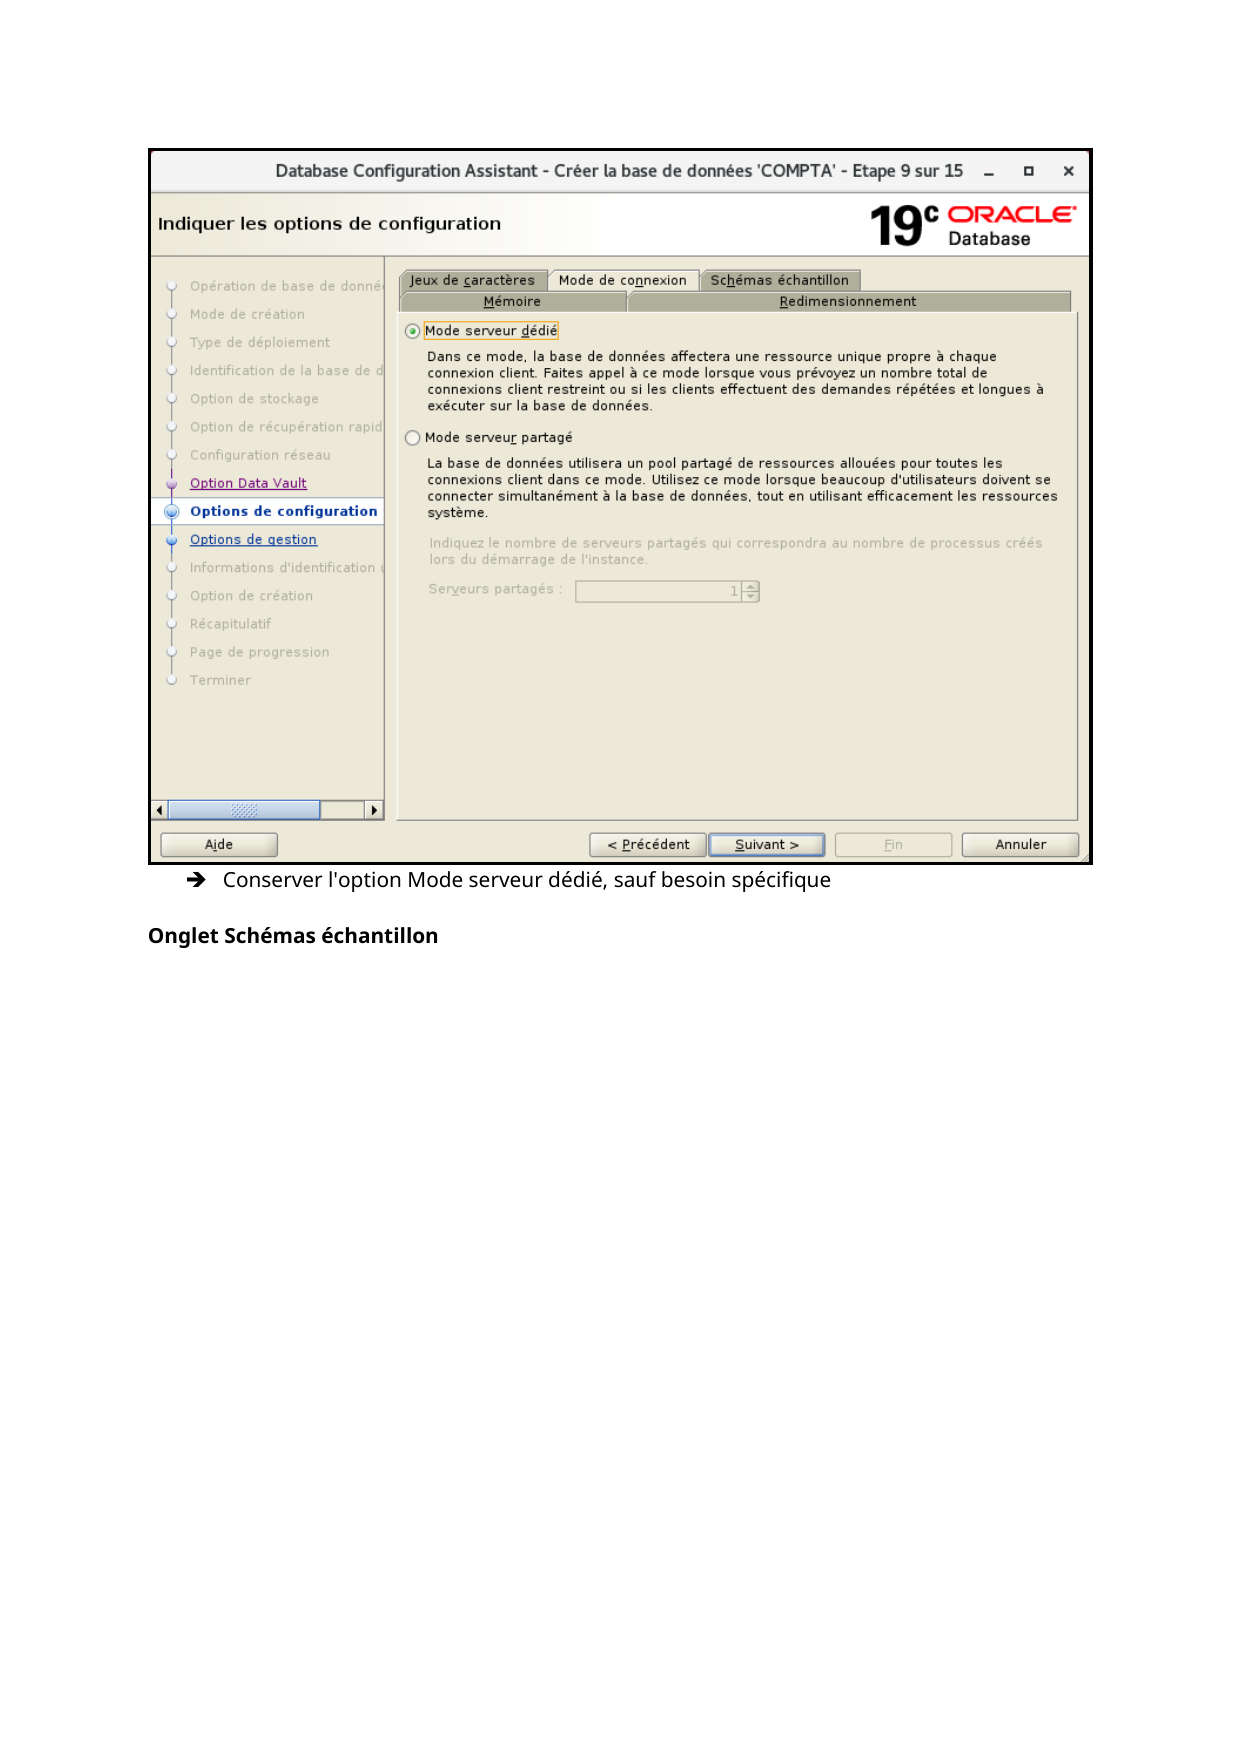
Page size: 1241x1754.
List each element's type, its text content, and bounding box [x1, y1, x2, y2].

picture [151, 151, 1089, 862]
list Conserver l'option Mode serveur dédié, sauf besoin spécifique [185, 865, 1093, 893]
text Onglet Schémas échantillon [148, 922, 1093, 950]
